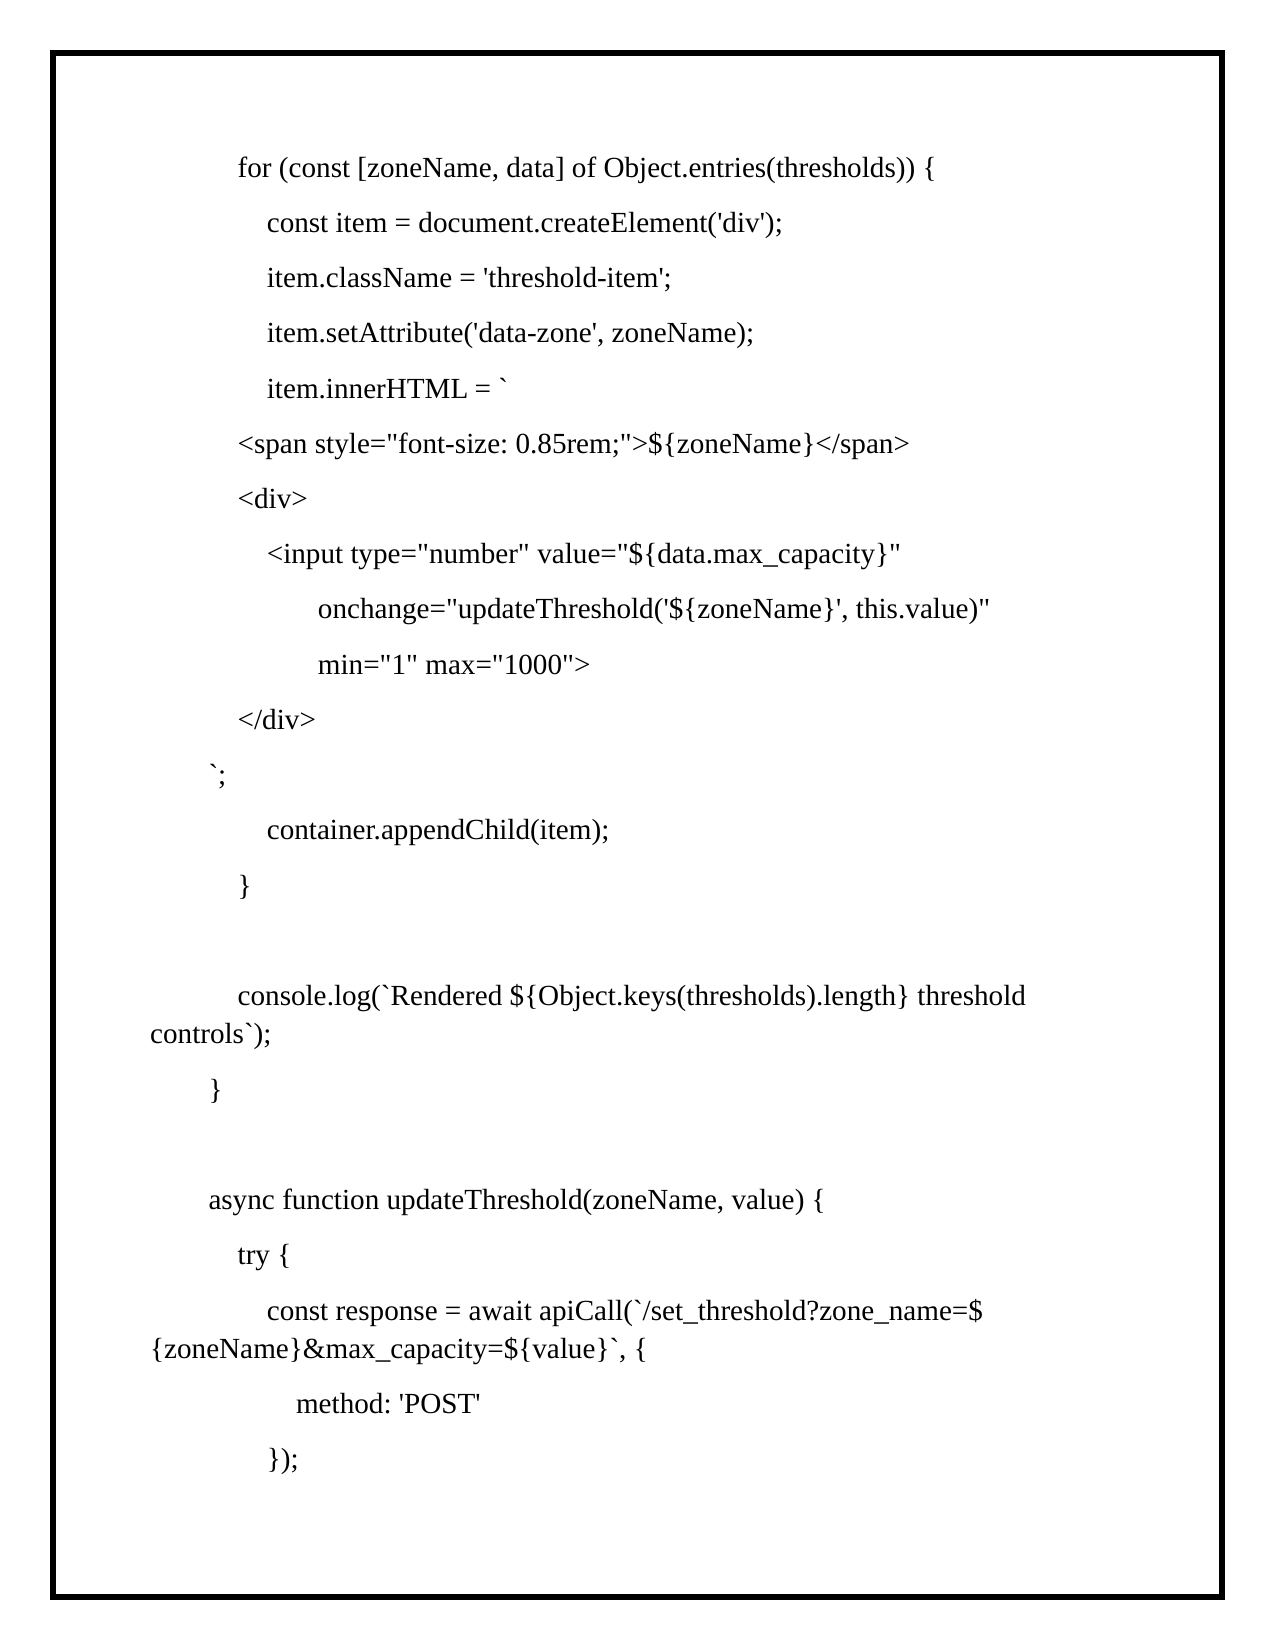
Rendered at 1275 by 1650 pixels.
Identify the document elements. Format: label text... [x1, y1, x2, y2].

text item.setAttribute('data-zone', zoneName); [150, 316, 1125, 349]
text </div> [150, 702, 1125, 736]
text } [150, 868, 1125, 901]
text item.className = 'threshold-item'; [150, 260, 1125, 294]
text } [150, 1072, 1125, 1105]
text <input type="number" value="${data.max_capacity}" [150, 536, 1125, 570]
text method: 'POST' [150, 1386, 1125, 1420]
text for (const [zoneName, data] of Object.entries(thresholds)) { [150, 150, 1125, 183]
text <span style="font-size: 0.85rem;">${zoneName}</span> [150, 426, 1125, 459]
text console.log(`Rendered ${Object.keys(thresholds).length} threshold controls`); [150, 978, 1125, 1050]
text async function updateThreshold(zoneName, value) { [150, 1182, 1125, 1216]
text }); [150, 1442, 1125, 1475]
text const response = await apiCall(`/set_threshold?zone_name=${zoneName}&max_capacity=${value}`, { [150, 1293, 1125, 1365]
text try { [150, 1237, 1125, 1271]
text onchange="updateThreshold('${zoneName}', this.value)" [150, 592, 1125, 625]
text min="1" max="1000"> [150, 647, 1125, 680]
text `; [150, 757, 1125, 791]
text container.appendChild(item); [150, 812, 1125, 846]
text const item = document.createElement('div'); [150, 205, 1125, 239]
text <div> [150, 481, 1125, 515]
text item.innerHTML = ` [150, 371, 1125, 404]
